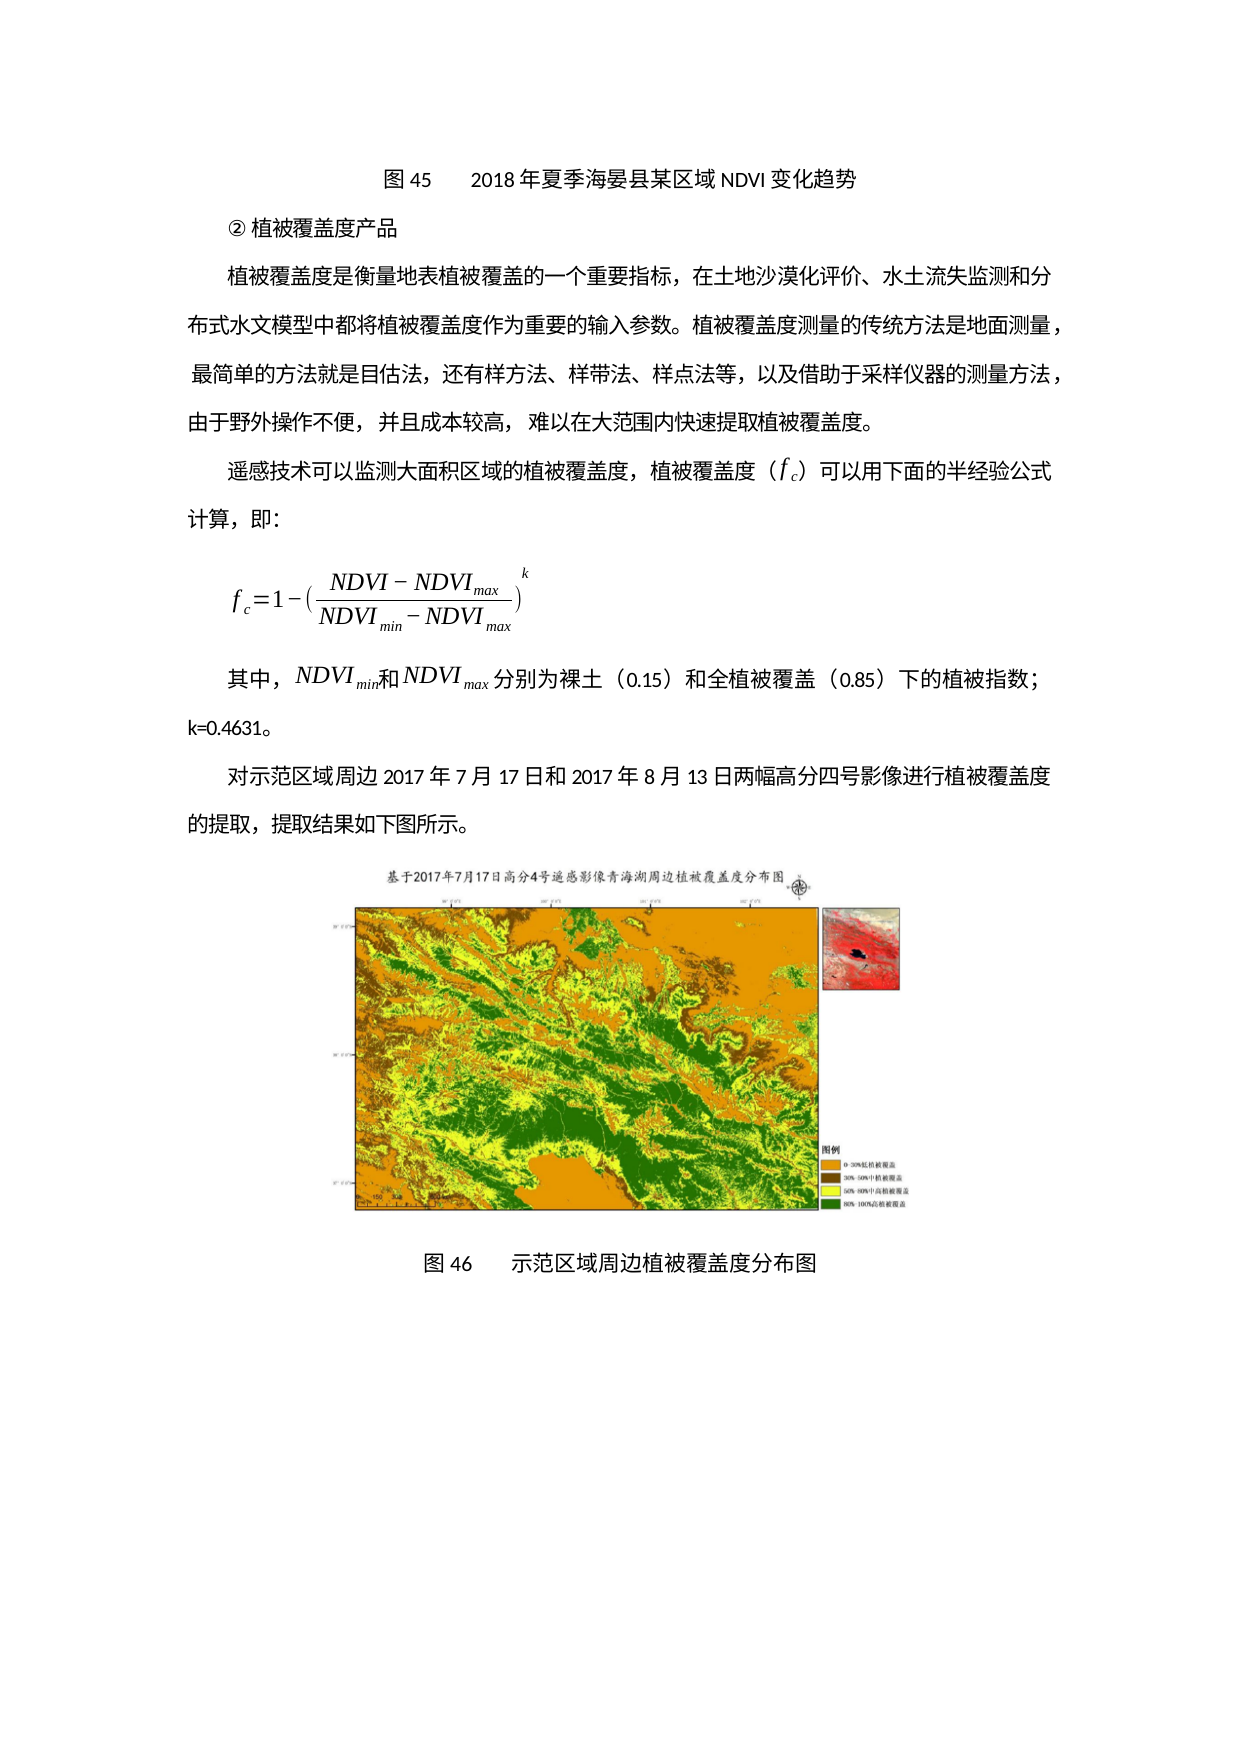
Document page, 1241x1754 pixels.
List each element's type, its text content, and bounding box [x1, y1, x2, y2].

text ②植被覆盖度产品 [187, 210, 1053, 243]
list 2018年夏季海晏县某区域NDVI变化趋势 [187, 162, 1053, 194]
list 示范区域周边植被覆盖度分布图 [187, 1245, 1053, 1278]
text 植被覆盖度是衡量地表植被覆盖的一个重要指标，在土地沙漠化评价、水土流失监测和分布式水文模型中都将植被覆盖度作为重要的输入参数。植被覆盖度测量的传统方法是地面测量， 最简单的方法就是目估法，还有样方法、样带法、样点法等，以及借助于采样仪器的测量方法，由于野外操作不便， 并且成本较高， 难以在大范围内快速提取植被覆盖度。 [187, 259, 1053, 437]
picture [331, 855, 909, 1223]
text 对示范区域周边2017年7月17日和2017年8月13日两幅高分四号影像进行植被覆盖度的提取，提取结果如下图所示。 [187, 758, 1053, 839]
text 遥感技术可以监测大面积区域的植被覆盖度，植被覆盖度（）可以用下面的半经验公式计算，即： [187, 453, 1053, 534]
text 其中，和 分别为裸土（0.15）和全植被覆盖（0.85）下的植被指数；k=0.4631。 [187, 661, 1053, 742]
